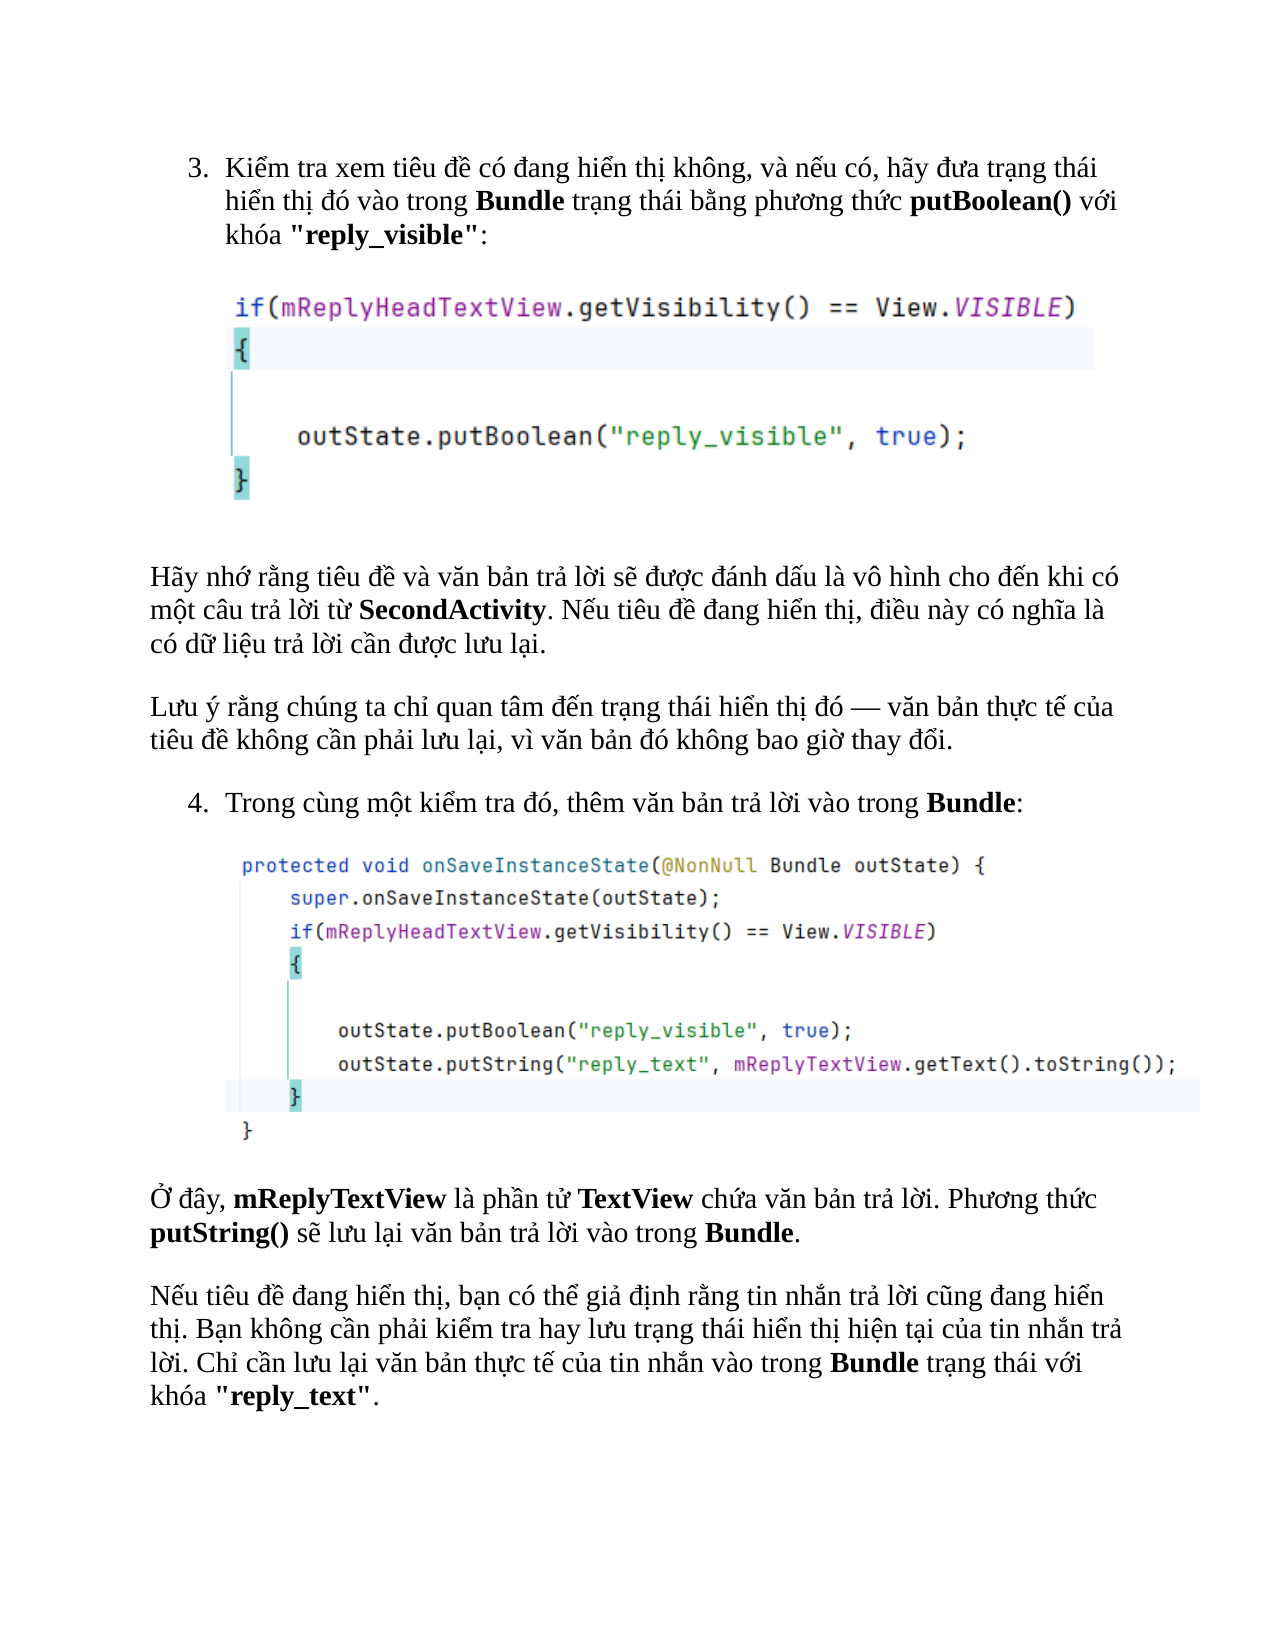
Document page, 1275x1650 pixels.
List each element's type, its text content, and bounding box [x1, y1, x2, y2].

text Lưu ý rằng chúng ta chỉ quan tâm đến trạng thái hiển thị đó — văn bản thực tế của tiêu đề không cần phải lưu lại, vì văn bản đó không bao giờ thay đổi. [150, 689, 1125, 756]
list Kiểm tra xem tiêu đề có đang hiển thị không, và nếu có, hãy đưa trạng thái hiển thị đó vào trong Bundle trạng thái bằng phương thức putBoolean() với khóa "reply_visible": [187, 150, 1125, 251]
picture [225, 847, 1200, 1153]
picture [225, 279, 1096, 530]
list Trong cùng một kiểm tra đó, thêm văn bản trả lời vào trong Bundle: [187, 785, 1125, 818]
text Ở đây, mReplyTextView là phần tử TextView chứa văn bản trả lời. Phương thức putString() sẽ lưu lại văn bản trả lời vào trong Bundle. [150, 1181, 1125, 1248]
text Hãy nhớ rằng tiêu đề và văn bản trả lời sẽ được đánh dấu là vô hình cho đến khi có một câu trả lời từ SecondActivity. Nếu tiêu đề đang hiển thị, điều này có nghĩa là có dữ liệu trả lời cần được lưu lại. [150, 559, 1125, 659]
text Nếu tiêu đề đang hiển thị, bạn có thể giả định rằng tin nhắn trả lời cũng đang hiển thị. Bạn không cần phải kiểm tra hay lưu trạng thái hiển thị hiện tại của tin nhắn trả lời. Chỉ cần lưu lại văn bản thực tế của tin nhắn vào trong Bundle trạng thái với khóa "reply_text". [150, 1278, 1125, 1412]
